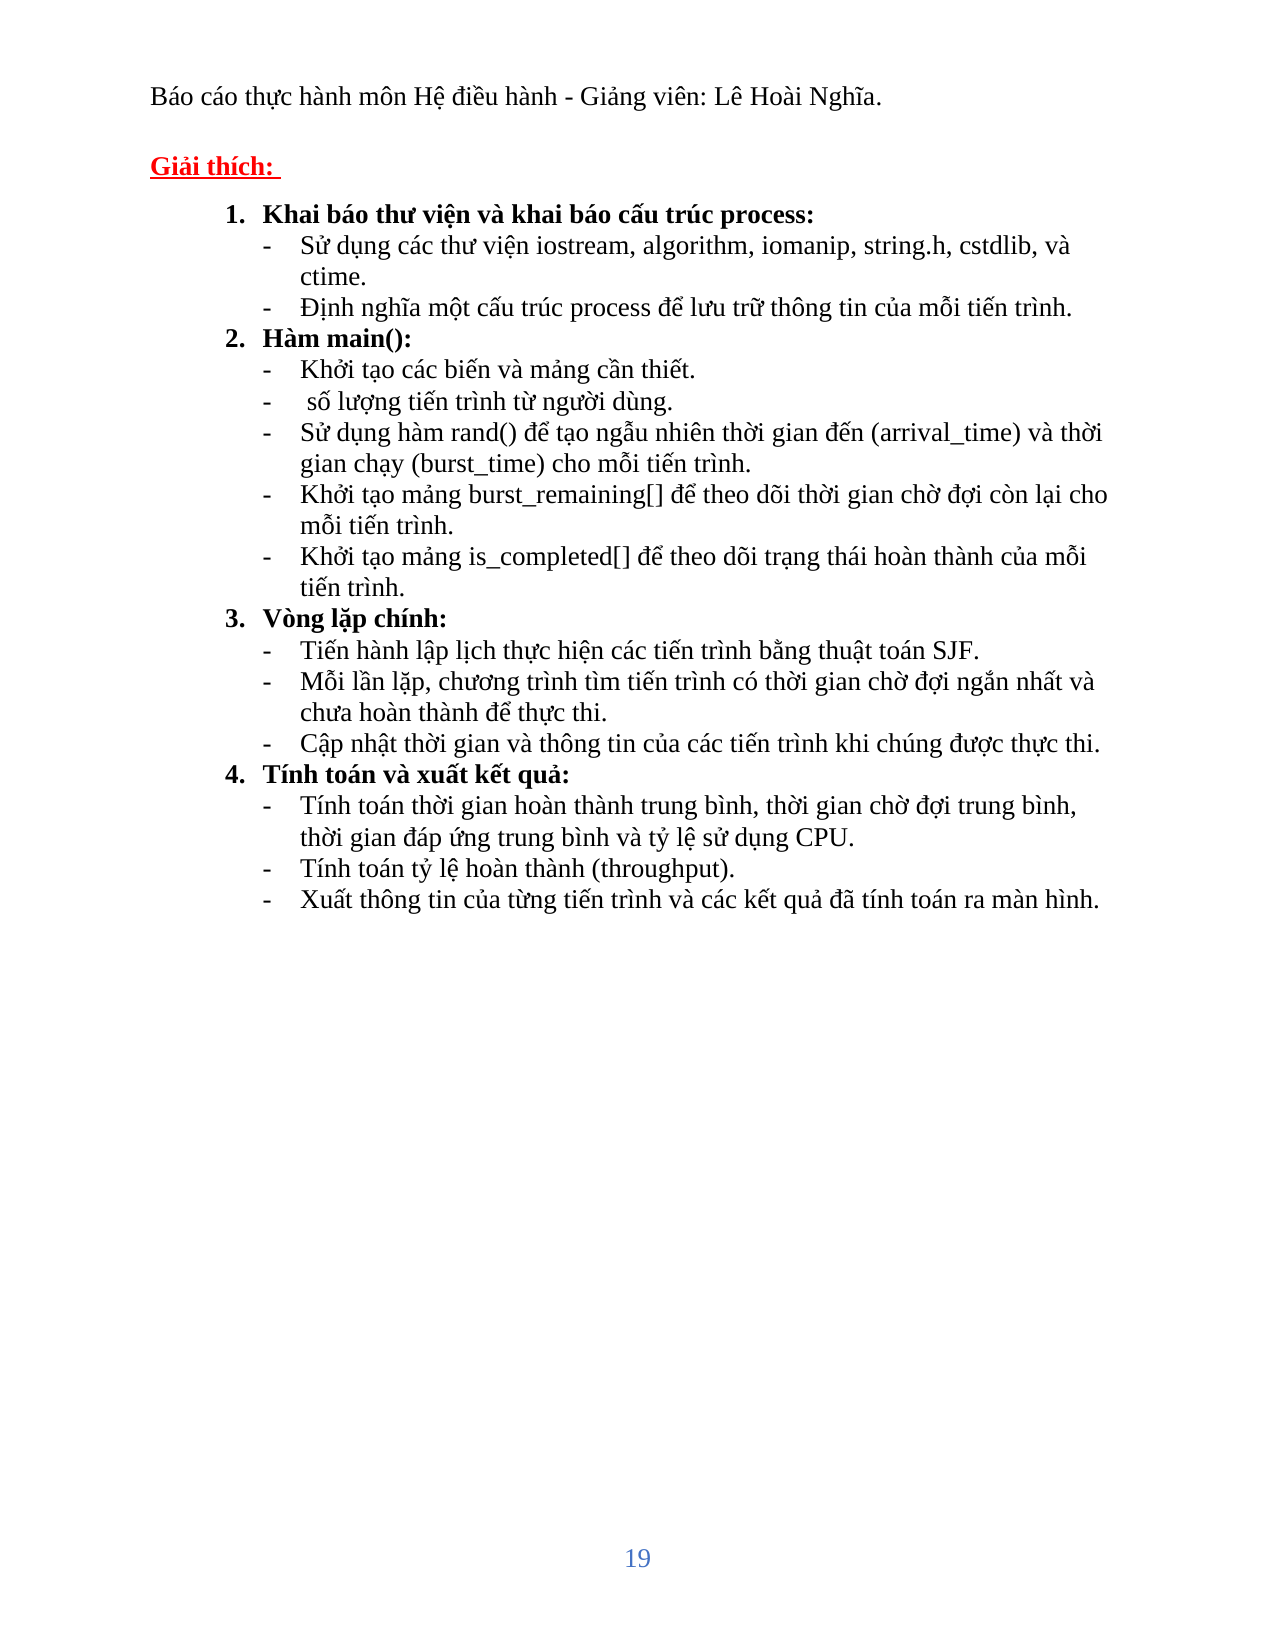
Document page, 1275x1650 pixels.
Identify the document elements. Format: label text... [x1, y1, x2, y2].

list số lượng tiến trình từ người dùng. [262, 384, 1125, 416]
list Khởi tạo mảng is_completed[] để theo dõi trạng thái hoàn thành của mỗi tiến trình. [262, 540, 1125, 603]
list Sử dụng hàm rand() để tạo ngẫu nhiên thời gian đến (arrival_time) và thời gian chạy (burst_time) cho mỗi tiến trình. [262, 416, 1125, 478]
list Tính toán và xuất kết quả: [225, 758, 1125, 789]
list Tính toán thời gian hoàn thành trung bình, thời gian chờ đợi trung bình, thời gian đáp ứng trung bình và tỷ lệ sử dụng CPU. [262, 789, 1125, 852]
list Định nghĩa một cấu trúc process để lưu trữ thông tin của mỗi tiến trình. [262, 291, 1125, 322]
list Cập nhật thời gian và thông tin của các tiến trình khi chúng được thực thi. [262, 727, 1125, 758]
list Mỗi lần lặp, chương trình tìm tiến trình có thời gian chờ đợi ngắn nhất và chưa hoàn thành để thực thi. [262, 665, 1125, 727]
list Xuất thông tin của từng tiến trình và các kết quả đã tính toán ra màn hình. [262, 883, 1125, 914]
list Tiến hành lập lịch thực hiện các tiến trình bằng thuật toán SJF. [262, 634, 1125, 665]
list Tính toán tỷ lệ hoàn thành (throughput). [262, 852, 1125, 883]
list Khai báo thư viện và khai báo cấu trúc process: [225, 198, 1125, 229]
list Vòng lặp chính: [225, 603, 1125, 634]
list Sử dụng các thư viện iostream, algorithm, iomanip, string.h, cstdlib, và ctime. [262, 229, 1125, 291]
text Giải thích: [150, 150, 1125, 181]
list Khởi tạo các biến và mảng cần thiết. [262, 353, 1125, 384]
list Khởi tạo mảng burst_remaining[] để theo dõi thời gian chờ đợi còn lại cho mỗi tiến trình. [262, 478, 1125, 540]
list Hàm main(): [225, 322, 1125, 353]
